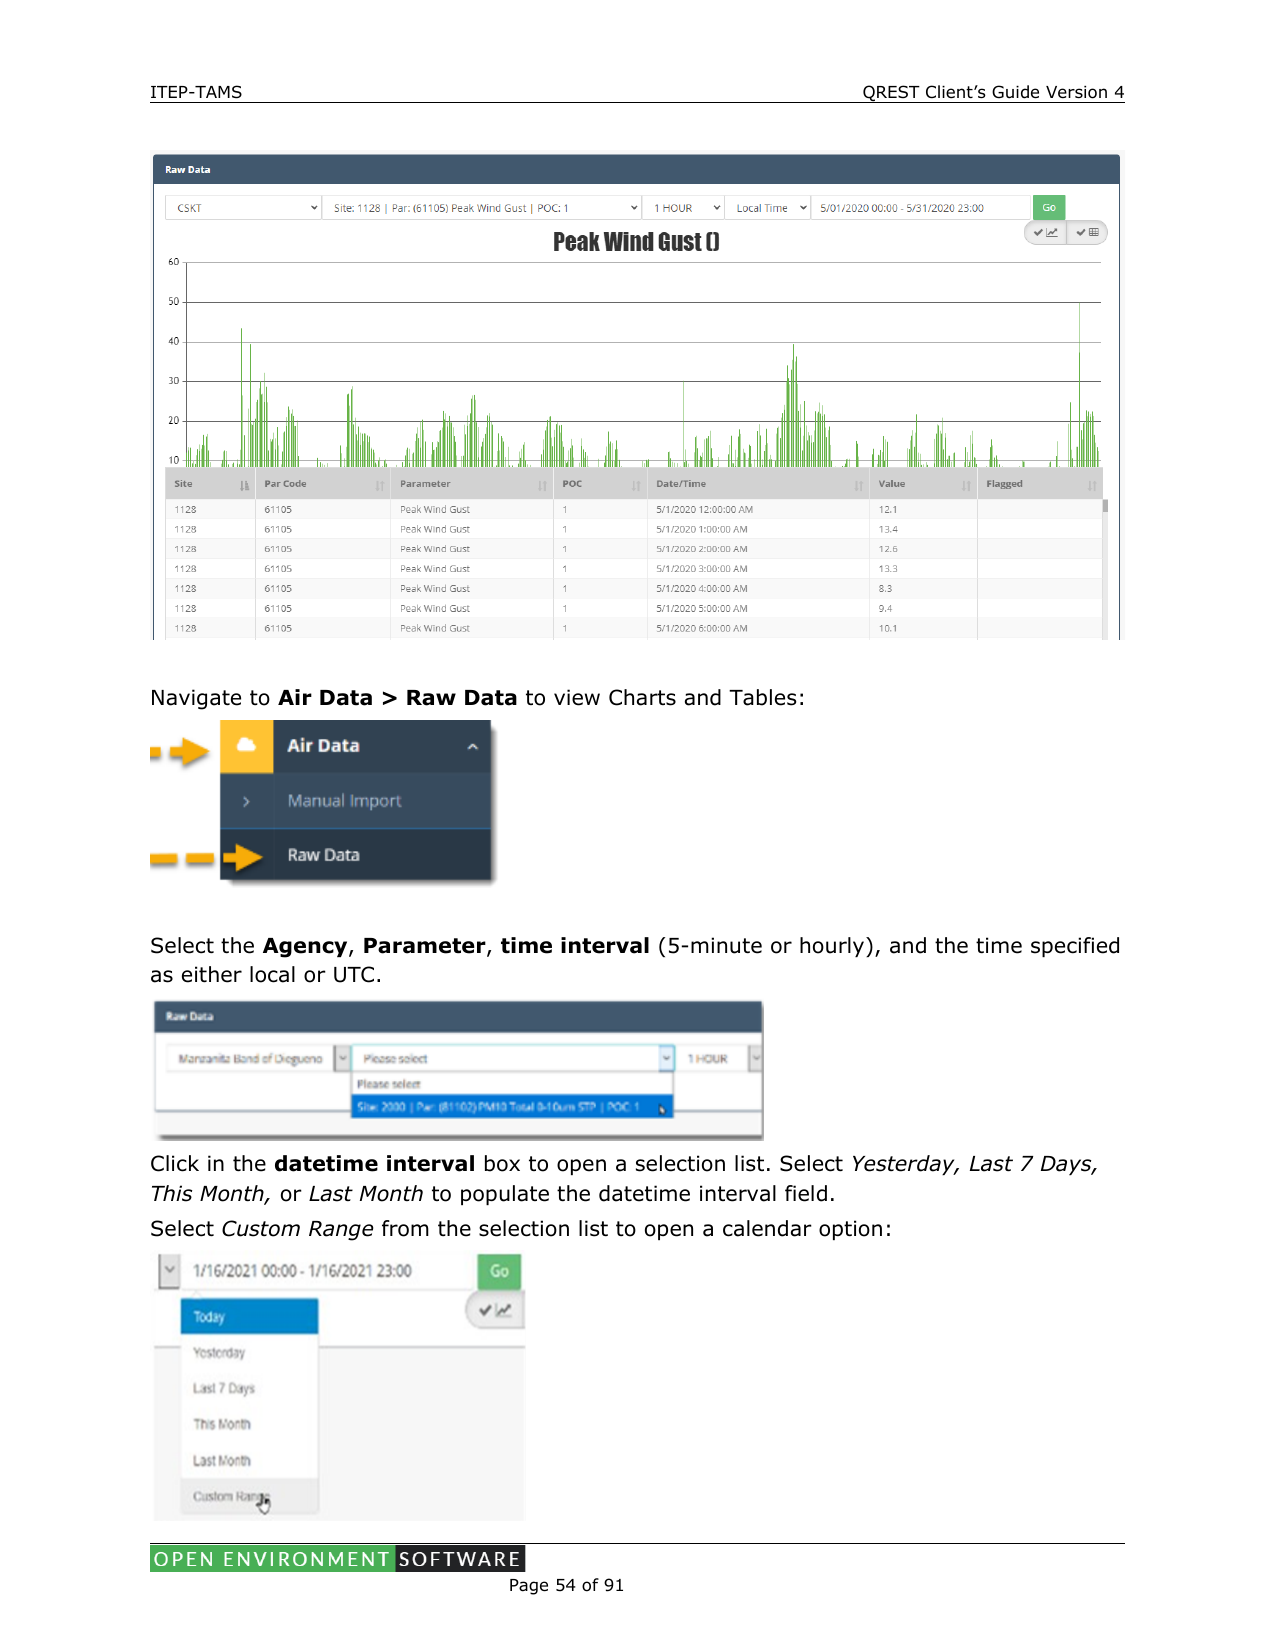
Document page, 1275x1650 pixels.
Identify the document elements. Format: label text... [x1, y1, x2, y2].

picture [150, 720, 499, 888]
text Click in the datetime interval box to open a selection list. Select Yesterday, Last 7 Days, This Month, or Last Month to populate the datetime interval field. [150, 1151, 1125, 1205]
picture [150, 150, 1125, 640]
picture [150, 1545, 526, 1572]
picture [150, 997, 764, 1141]
picture [150, 1250, 526, 1521]
text Navigate to Air Data > Raw Data to view Charts and Tables: [150, 685, 1125, 710]
text Select the Agency, Parameter, time interval (5-minute or hourly), and the time specified as either local or UTC. [150, 933, 1125, 987]
text Select Custom Range from the selection list to open a calendar option: [150, 1215, 1125, 1241]
